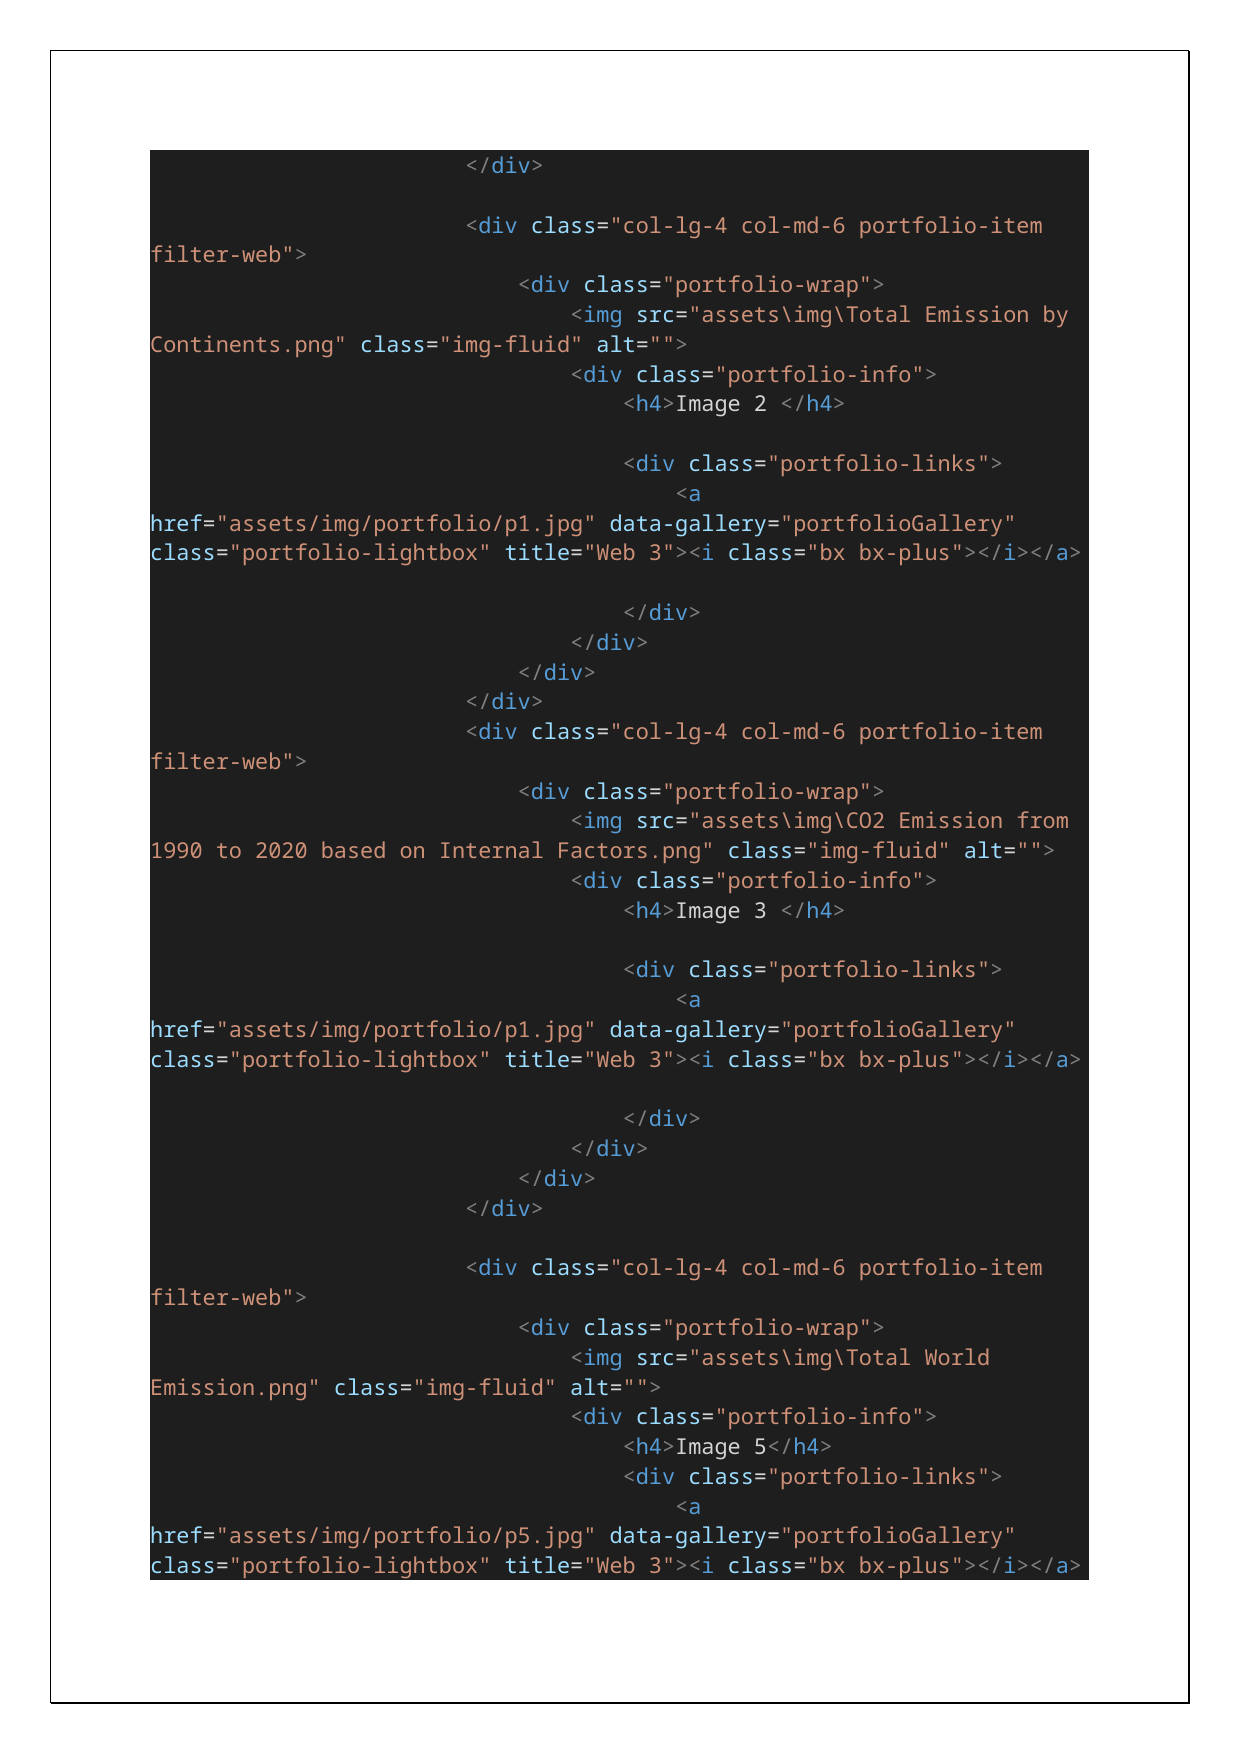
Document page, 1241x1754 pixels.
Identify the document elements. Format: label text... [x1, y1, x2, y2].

text <div class="col-lg-4 col-md-6 portfolio-item filter-web"> [150, 1252, 1089, 1312]
text <div class="col-lg-4 col-md-6 portfolio-item filter-web"> [150, 716, 1089, 776]
text </div> [150, 1163, 1089, 1193]
text <img src="assets\img\CO2 Emission from 1990 to 2020 based on Internal Factors.png" class="img-fluid" alt=""> [150, 805, 1089, 865]
text </div> [150, 686, 1089, 716]
text </div> [150, 597, 1089, 627]
text <div class="portfolio-info"> [150, 865, 1089, 895]
text <a href="assets/img/portfolio/p1.jpg" data-gallery="portfolioGallery" class="portfolio-lightbox" title="Web 3"><i class="bx bx-plus"></i></a> [150, 478, 1089, 567]
text <h4>Image 2 </h4> [150, 388, 1089, 418]
text </div> [150, 150, 1089, 180]
text <a href="assets/img/portfolio/p1.jpg" data-gallery="portfolioGallery" class="portfolio-lightbox" title="Web 3"><i class="bx bx-plus"></i></a> [150, 984, 1089, 1073]
text <img src="assets\img\Total World Emission.png" class="img-fluid" alt=""> [150, 1342, 1089, 1401]
text <div class="portfolio-info"> [150, 358, 1089, 388]
text <div class="portfolio-links"> [150, 448, 1089, 478]
text <div class="portfolio-links"> [150, 954, 1089, 984]
text <div class="portfolio-links"> [150, 1461, 1089, 1491]
text <h4>Image 5</h4> [150, 1431, 1089, 1461]
text <div class="portfolio-info"> [150, 1401, 1089, 1431]
text </div> [150, 1193, 1089, 1222]
text <a href="assets/img/portfolio/p5.jpg" data-gallery="portfolioGallery" class="portfolio-lightbox" title="Web 3"><i class="bx bx-plus"></i></a> [150, 1491, 1089, 1580]
text </div> [150, 627, 1089, 656]
text <img src="assets\img\Total Emission by Continents.png" class="img-fluid" alt=""> [150, 299, 1089, 358]
text </div> [150, 656, 1089, 686]
text <div class="portfolio-wrap"> [150, 269, 1089, 299]
text <div class="portfolio-wrap"> [150, 1312, 1089, 1342]
text <h4>Image 3 </h4> [150, 895, 1089, 924]
text <div class="col-lg-4 col-md-6 portfolio-item filter-web"> [150, 209, 1089, 269]
text </div> [150, 1103, 1089, 1133]
text <div class="portfolio-wrap"> [150, 776, 1089, 805]
text </div> [150, 1133, 1089, 1163]
